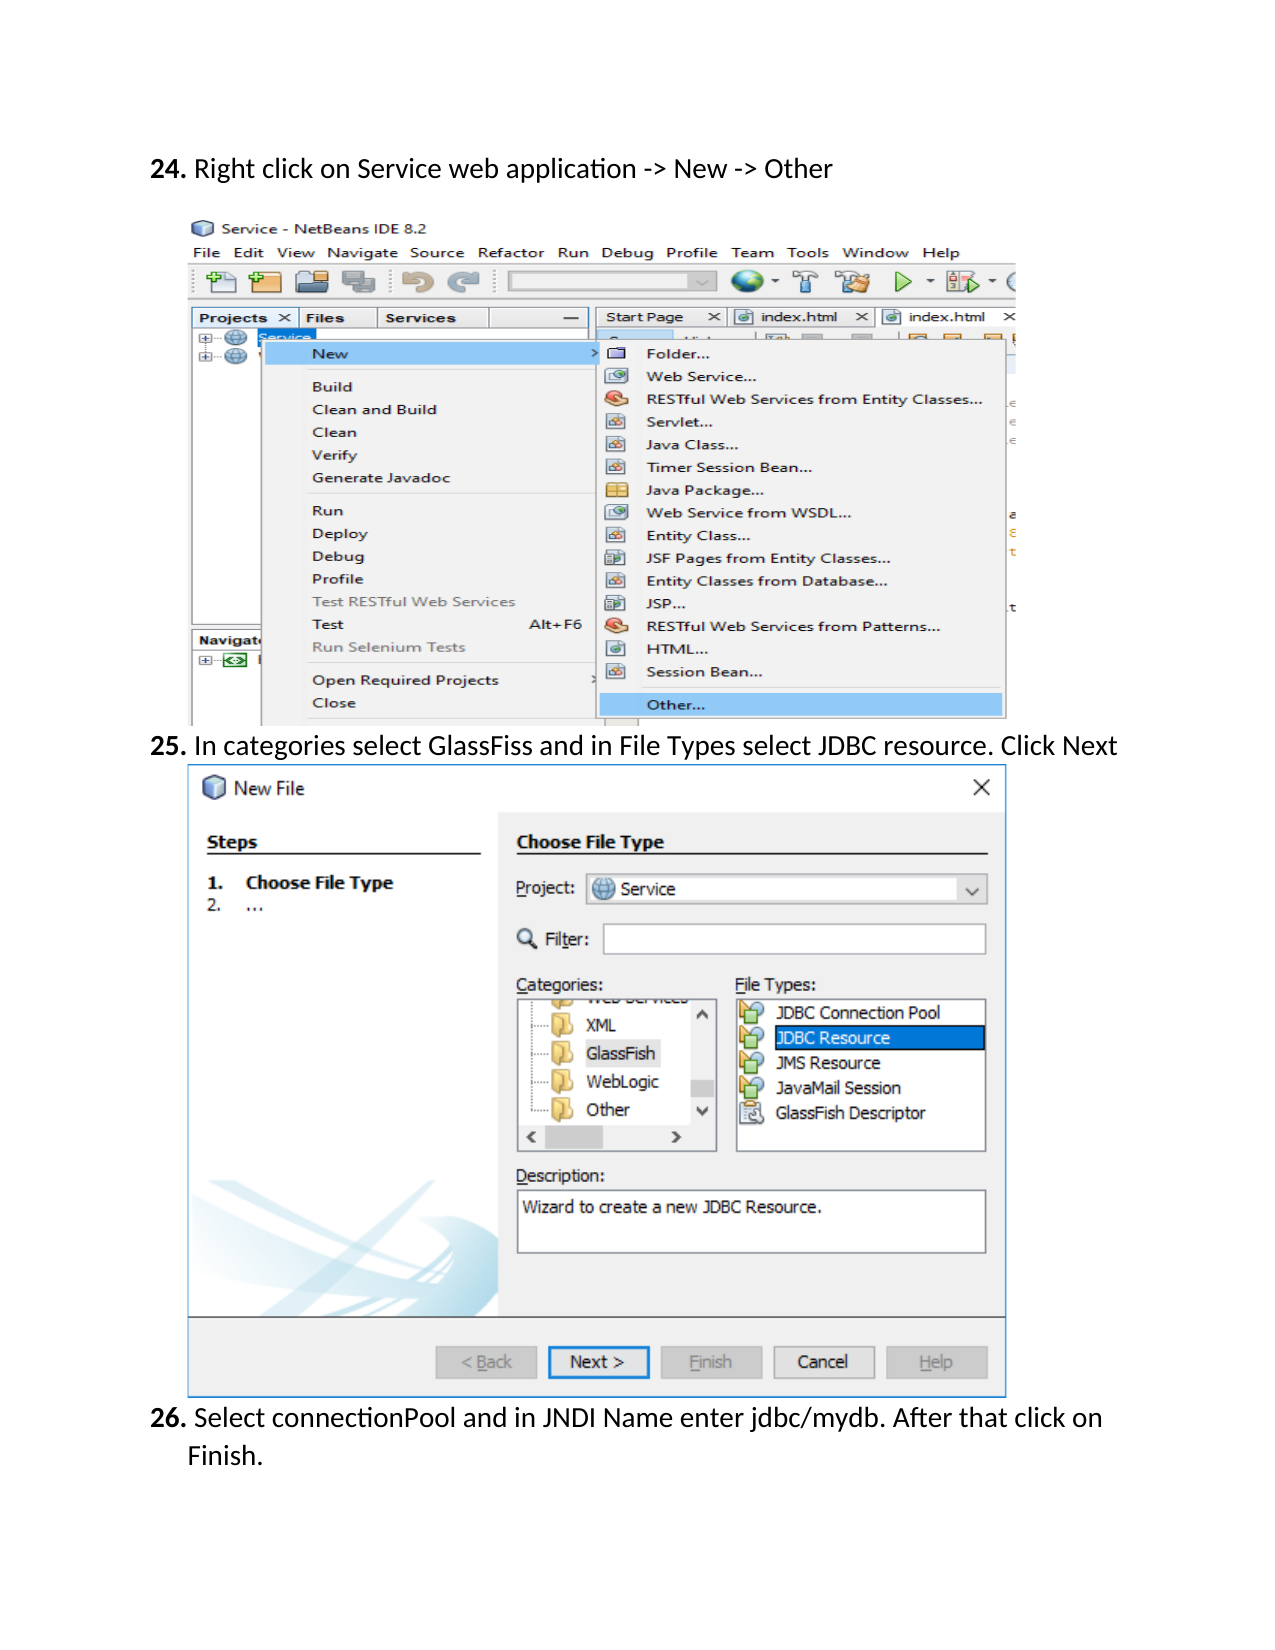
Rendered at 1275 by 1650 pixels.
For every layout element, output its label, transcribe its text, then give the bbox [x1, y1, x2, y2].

list Right click on Service web application -> New -> Other [150, 150, 1125, 186]
list Select connectionPool and in JNDI Name enter jdbc/mydb. After that click on Finish. [150, 1399, 1125, 1472]
picture [187, 217, 1016, 726]
picture [187, 764, 1007, 1398]
list In categories select GlassFiss and in File Types select JDBC resource. Click Next [150, 727, 1125, 762]
